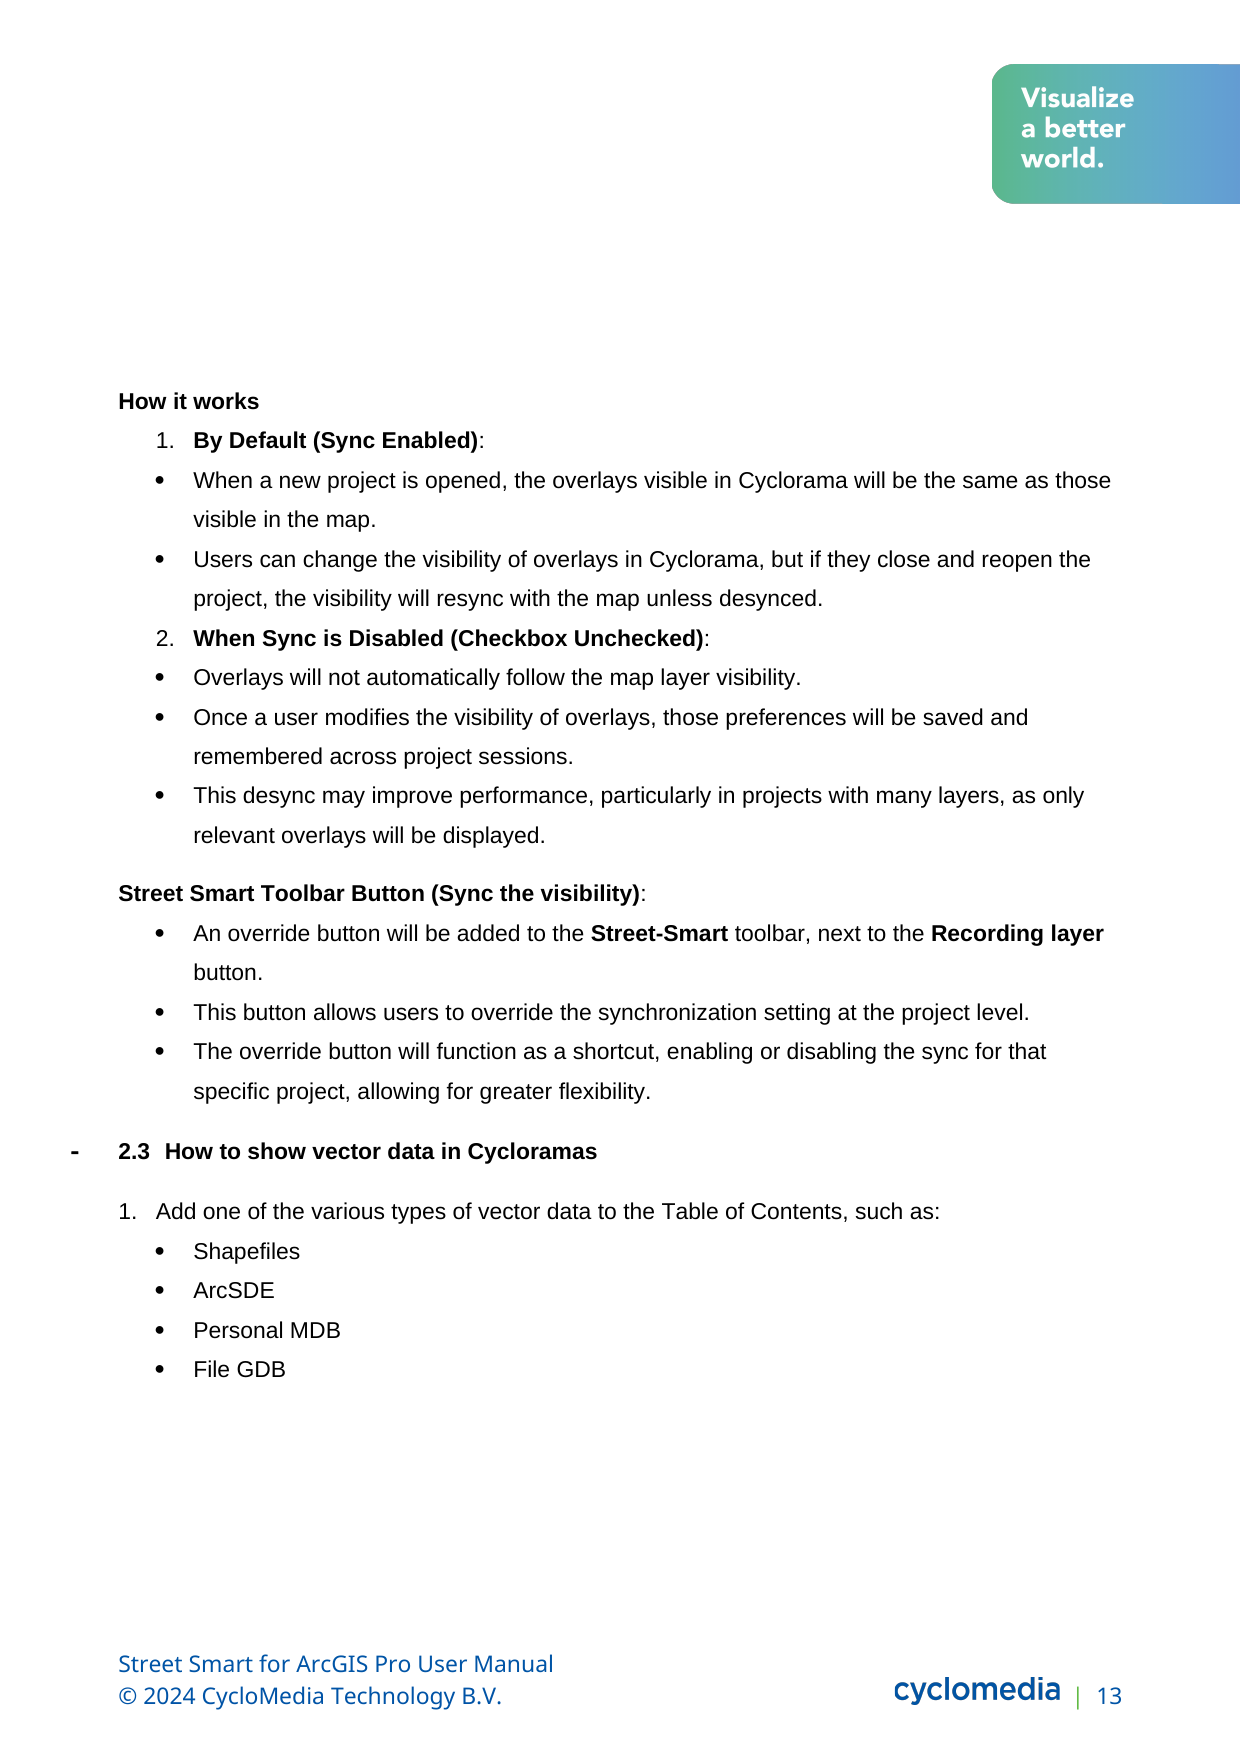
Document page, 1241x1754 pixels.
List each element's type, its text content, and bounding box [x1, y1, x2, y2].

list Add one of the various types of vector data to the Table of Contents, such as: [118, 1198, 1122, 1224]
text Street Smart Toolbar Button (Sync the visibility): [118, 880, 1122, 907]
picture [894, 1677, 1060, 1705]
list Once a user modifies the visibility of overlays, those preferences will be saved and remembered across project sessions. [156, 703, 1122, 769]
picture [992, 64, 1240, 204]
list Overlays will not automatically follow the map layer visibility. [156, 664, 1122, 690]
list ArcSDE [156, 1277, 1122, 1303]
list Personal MDB [156, 1317, 1122, 1343]
list When a new project is opened, the overlays visible in Cyclorama will be the same as those visible in the map. [156, 467, 1122, 532]
list Users can change the visibility of overlays in Cyclorama, but if they close and reopen the project, the visibility will resync with the map unless desynced. [156, 546, 1122, 611]
list File GDB [156, 1356, 1122, 1382]
list When Sync is Disabled (Checkbox Unchecked): [156, 624, 1122, 651]
list An override button will be added to the Street-Smart toolbar, next to the Recording layer button. [156, 920, 1122, 986]
subtitle 2.3 How to show vector data in Cycloramas [71, 1138, 1063, 1164]
list Shapefiles [156, 1238, 1122, 1264]
list This desync may improve performance, particularly in projects with many layers, as only relevant overlays will be displayed. [156, 782, 1122, 848]
list The override button will function as a shortcut, enabling or disabling the sync for that specific project, allowing for greater flexibility. [156, 1038, 1122, 1104]
subtitle How it works [118, 388, 1063, 414]
list This button allows users to override the synchronization setting at the project level. [156, 999, 1122, 1025]
list By Default (Sync Enabled): [156, 427, 1122, 453]
